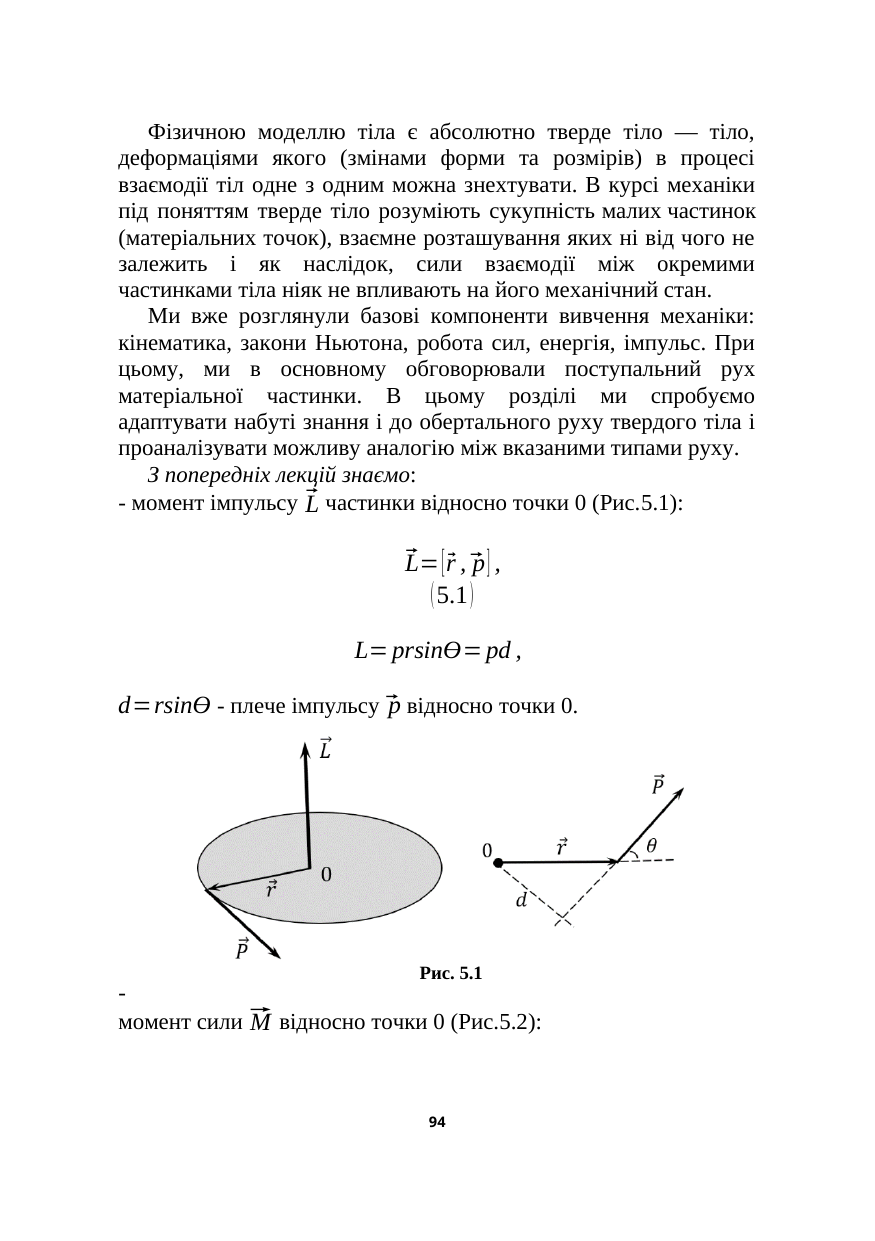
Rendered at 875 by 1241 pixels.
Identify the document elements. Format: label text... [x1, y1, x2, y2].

text - момент імпульсу частинки відносно точки 0 (Рис.5.1): [118, 487, 756, 518]
text З попередніх лекцій знаємо: [118, 461, 756, 487]
text - плече імпульсу відносно точки 0. [118, 691, 756, 719]
text - момент сили відносно точки 0 (Рис.5.2): [118, 979, 756, 1036]
text Ми вже розглянули базові компоненти вивчення механіки: кінематика, закони Ньютона, робота сил, енергія, імпульс. При цьому, ми в основному обговорювали поступальний рух матеріальної частинки. В цьому розділі ми спробуємо адаптувати набуті знання і до обертального руху твердого тіла і проаналізувати можливу аналогію між вказаними типами руху. [118, 303, 756, 461]
text Фізичною моделлю тіла є абсолютно тверде тіло — тіло, деформаціями якого (змінами форми та розмірів) в процесі взаємодії тіл одне з одним можна знехтувати. В курсі механіки під поняттям тверде тіло розуміють сукупність малих частинок (матеріальних точок), взаємне розташування яких ні від чого не залежить і як наслідок, сили взаємодії між окремими частинками тіла ніяк не впливають на його механічний стан. [118, 118, 756, 303]
picture [172, 733, 688, 963]
